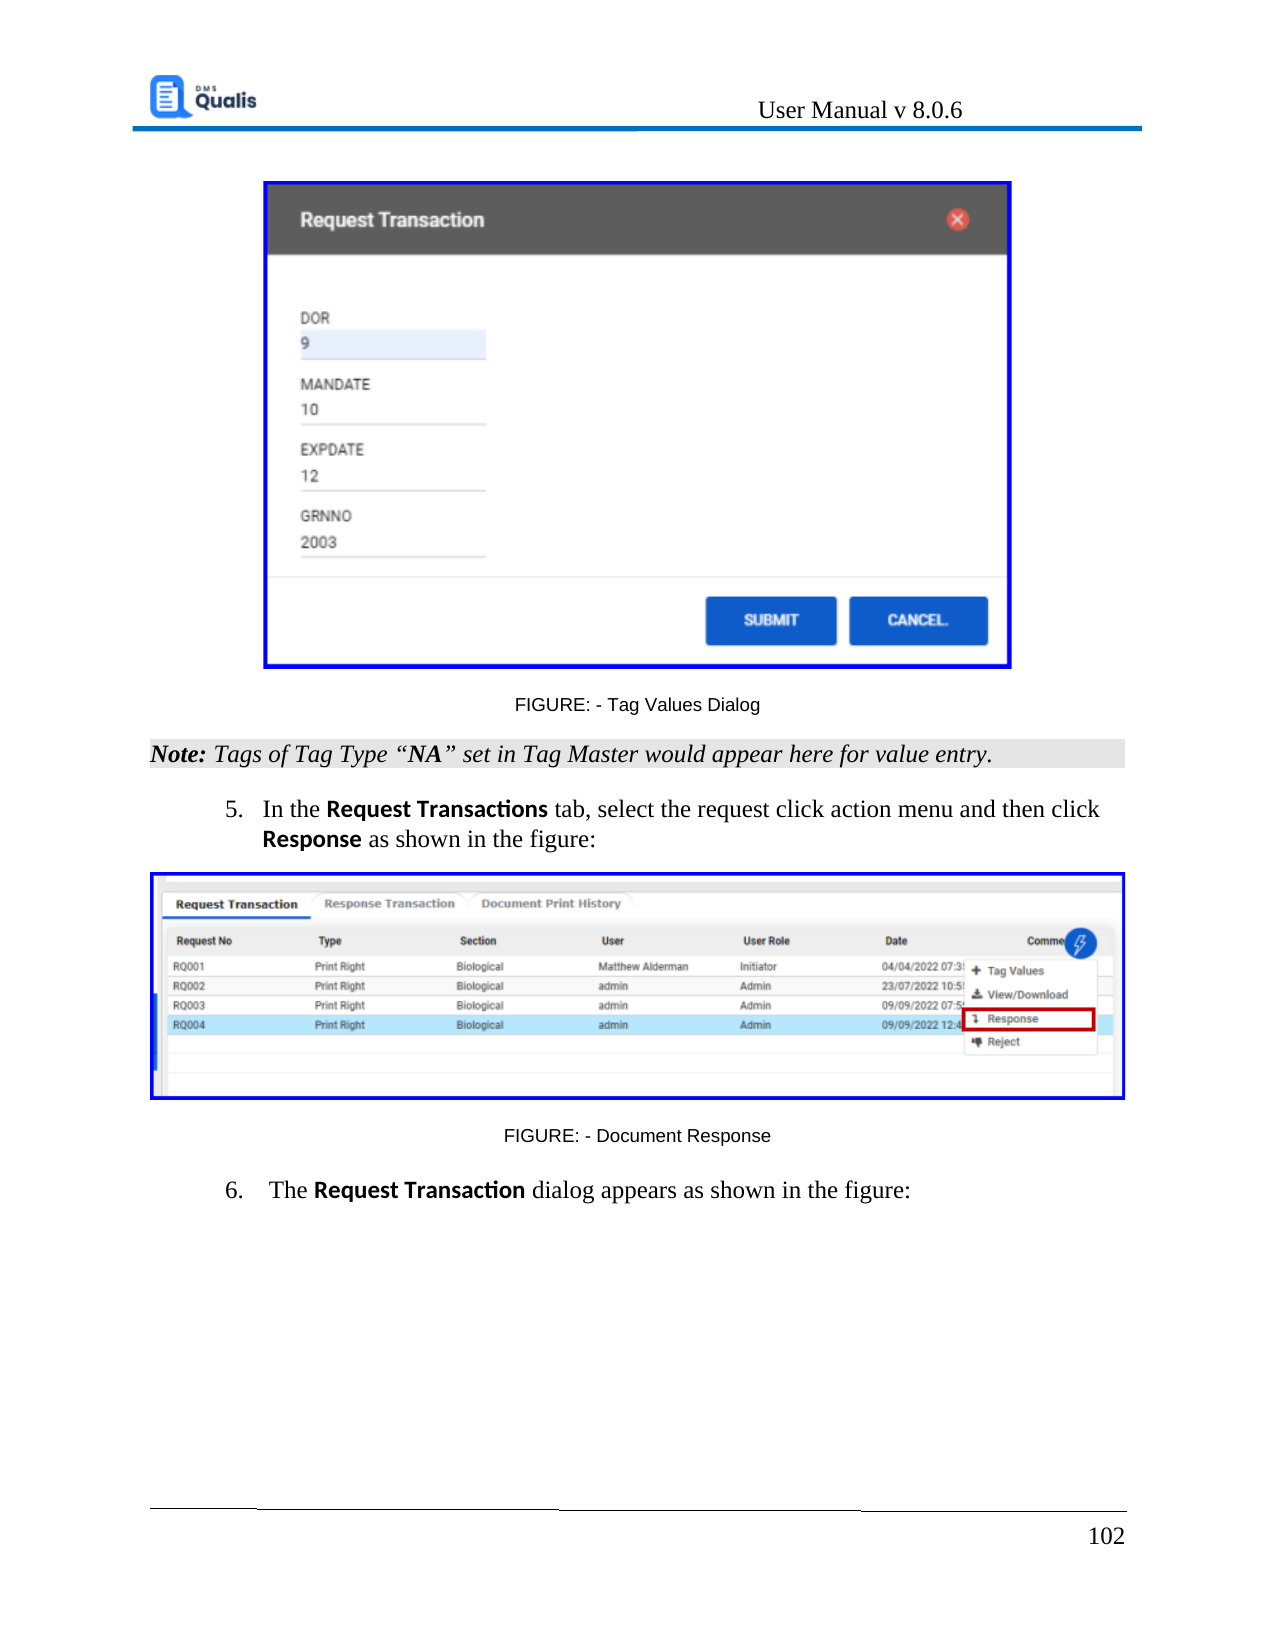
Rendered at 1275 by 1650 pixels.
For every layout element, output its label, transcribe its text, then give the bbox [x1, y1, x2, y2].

picture [150, 872, 1125, 1100]
picture [150, 75, 257, 119]
text Note: Tags of Tag Type “NA” set in Tag Master would appear here for value entry. [150, 739, 1125, 768]
text FIGURE: - Document Response [150, 1125, 1125, 1146]
text In the Request Transactions tab, select the request click action menu and then click Response as shown in the figure: [225, 793, 1125, 854]
text The Request Transaction dialog appears as shown in the figure: [225, 1175, 1125, 1205]
text FIGURE: - Tag Values Dialog [150, 694, 1125, 715]
picture [263, 181, 1012, 669]
